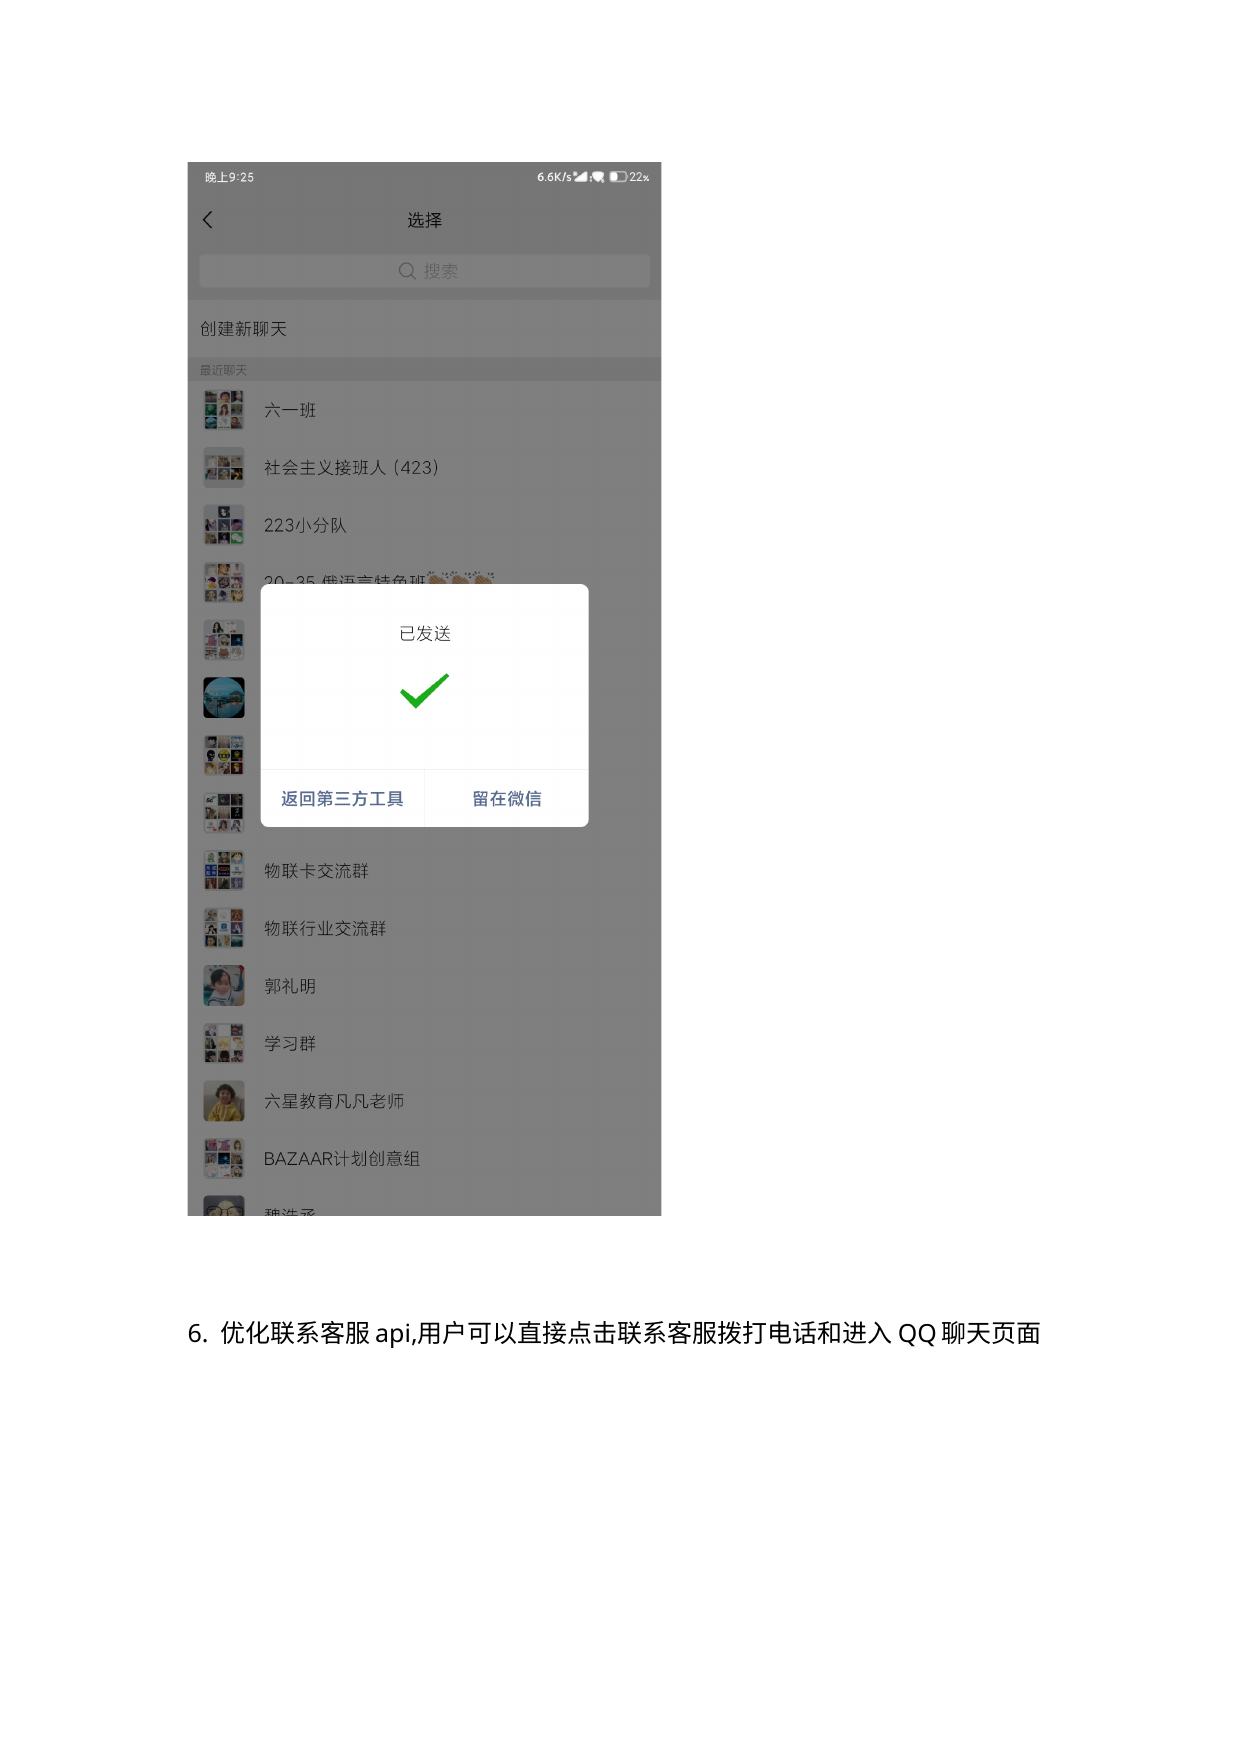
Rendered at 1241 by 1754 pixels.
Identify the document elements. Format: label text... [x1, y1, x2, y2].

picture [187, 162, 662, 1216]
list 优化联系客服api,用户可以直接点击联系客服拨打电话和进入QQ聊天页面 [187, 1299, 1053, 1364]
